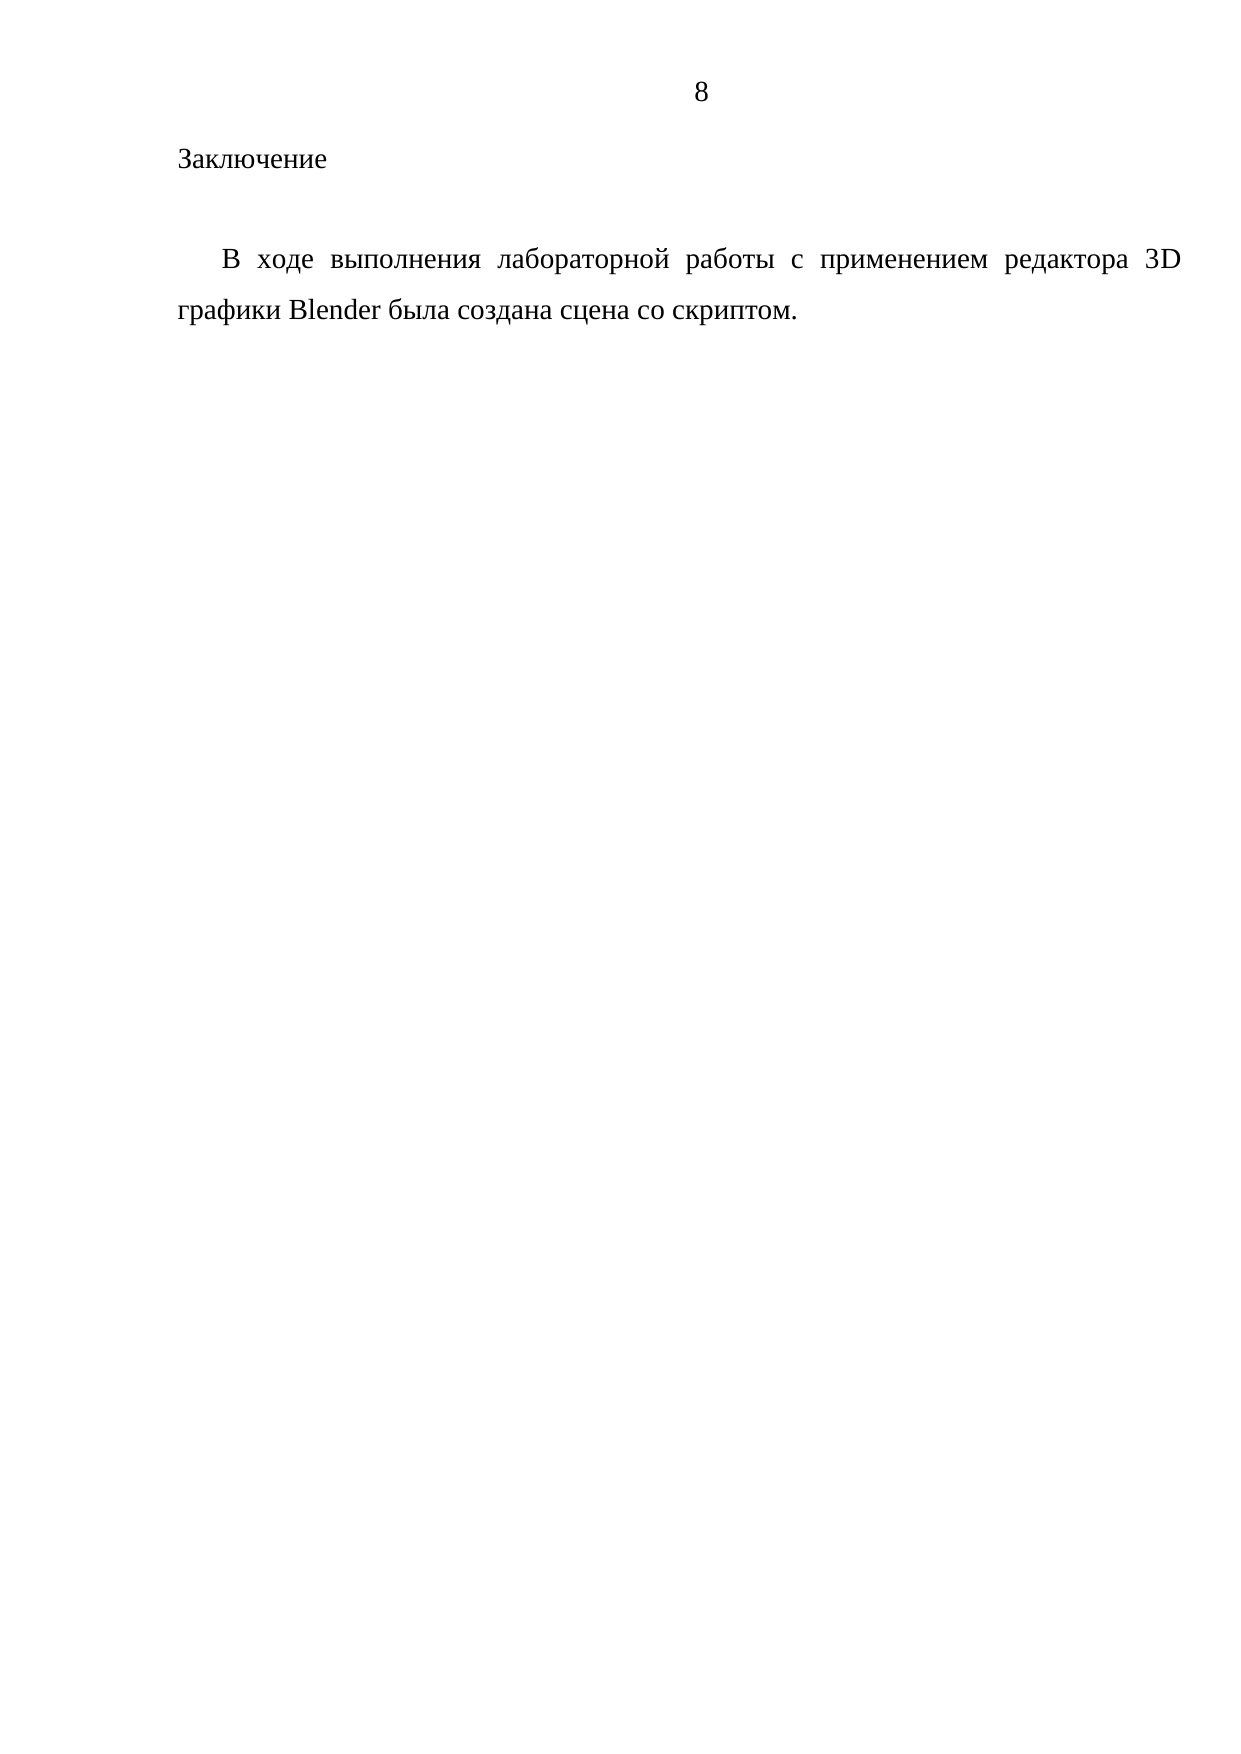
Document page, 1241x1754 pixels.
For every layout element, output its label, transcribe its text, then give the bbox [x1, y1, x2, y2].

text В ходе выполнения лабораторной работы с применением редактора 3D графики Blender была создана сцена со скриптом. [177, 242, 1181, 325]
subtitle Заключение [177, 141, 1181, 174]
